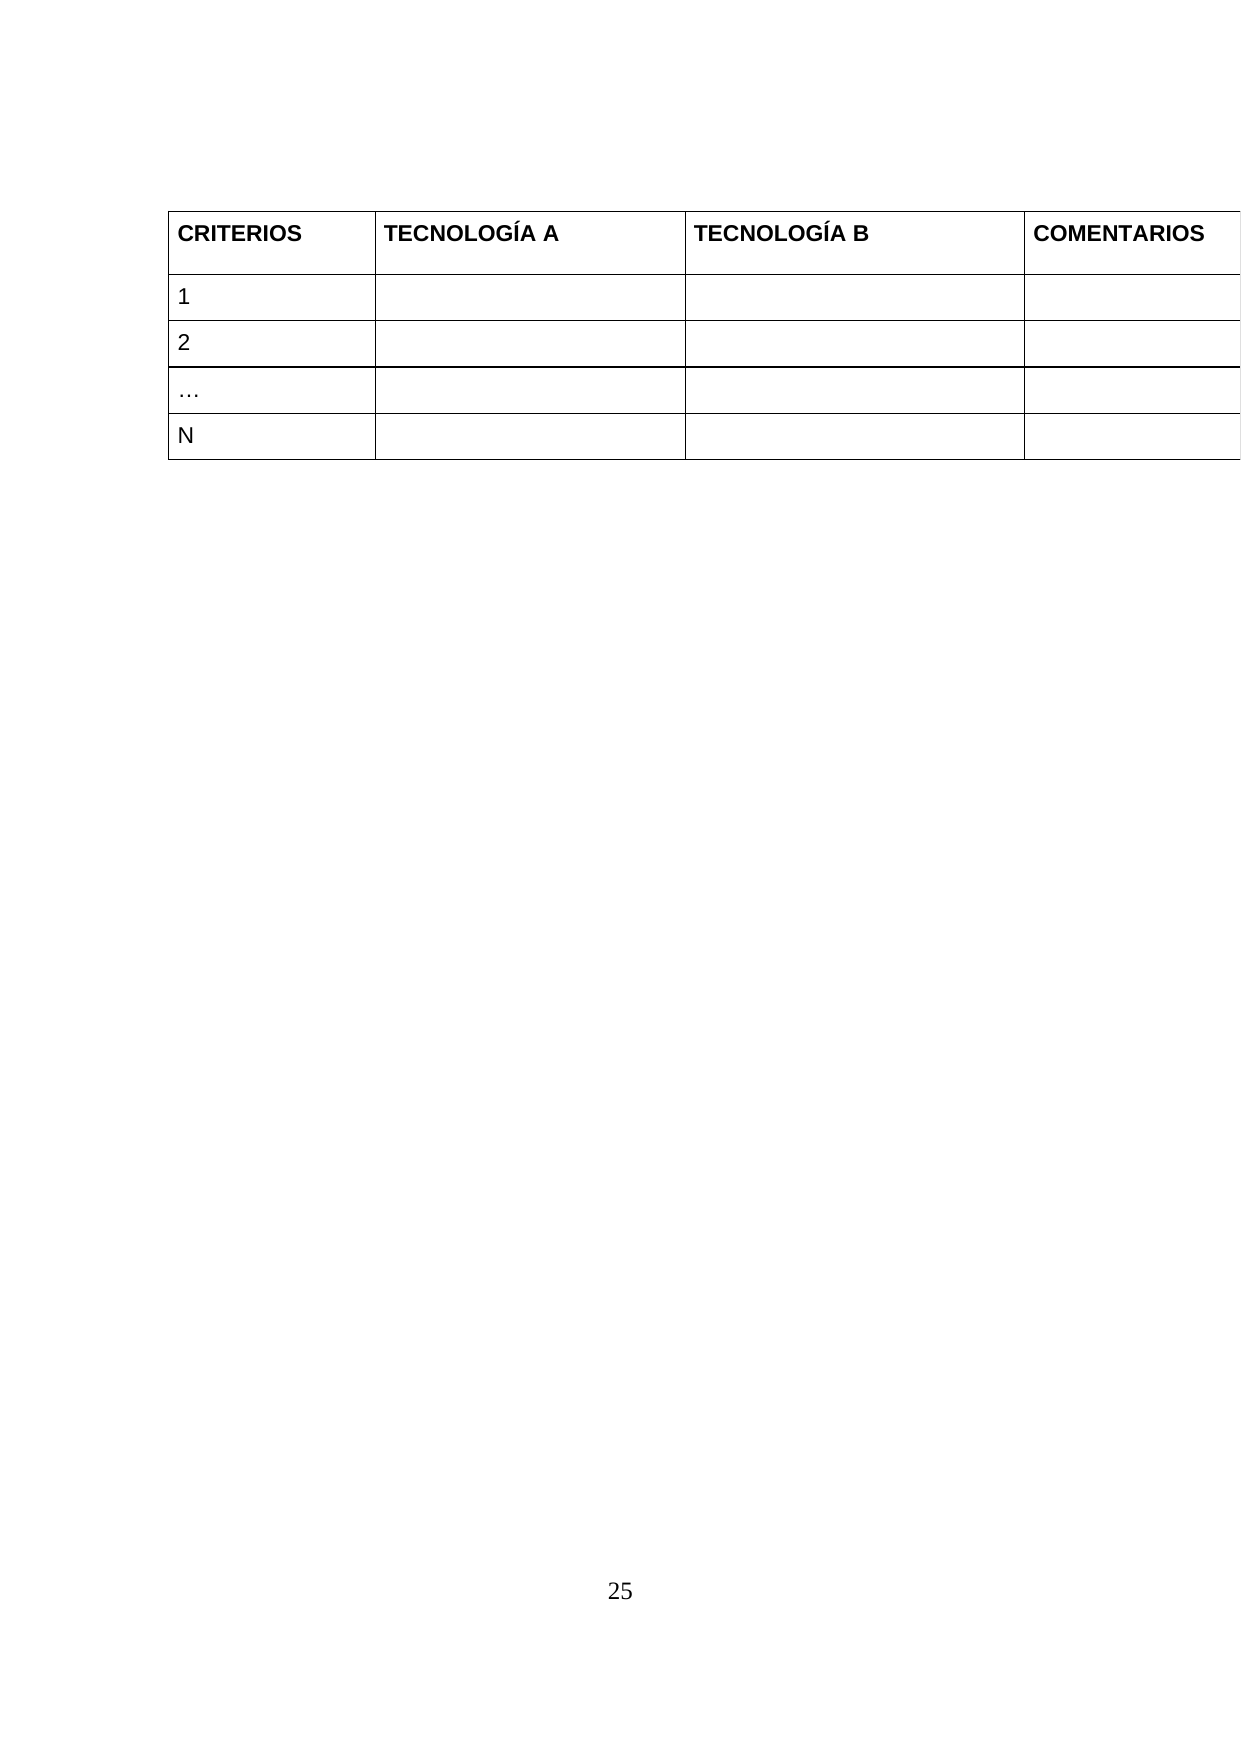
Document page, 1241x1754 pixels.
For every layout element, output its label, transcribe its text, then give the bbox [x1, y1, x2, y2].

table_header TECNOLOGÍA B [686, 212, 1024, 273]
table_cell [1025, 414, 1240, 459]
table_cell … [169, 368, 375, 413]
table_cell [686, 414, 1024, 459]
table_cell [686, 368, 1024, 413]
table_cell N [169, 414, 375, 459]
table_cell [686, 275, 1024, 320]
table_cell 1 [169, 275, 375, 320]
table_header TECNOLOGÍA A [376, 212, 685, 273]
table_cell [686, 321, 1024, 366]
table_cell 2 [169, 321, 375, 366]
table_cell [1025, 321, 1240, 366]
table_cell [1025, 368, 1240, 413]
table_cell [376, 275, 685, 320]
table_header CRITERIOS [169, 212, 375, 273]
table_header COMENTARIOS [1025, 212, 1240, 273]
table_cell [1025, 275, 1240, 320]
table_cell [376, 321, 685, 366]
table_cell [376, 414, 685, 459]
table_cell [376, 368, 685, 413]
